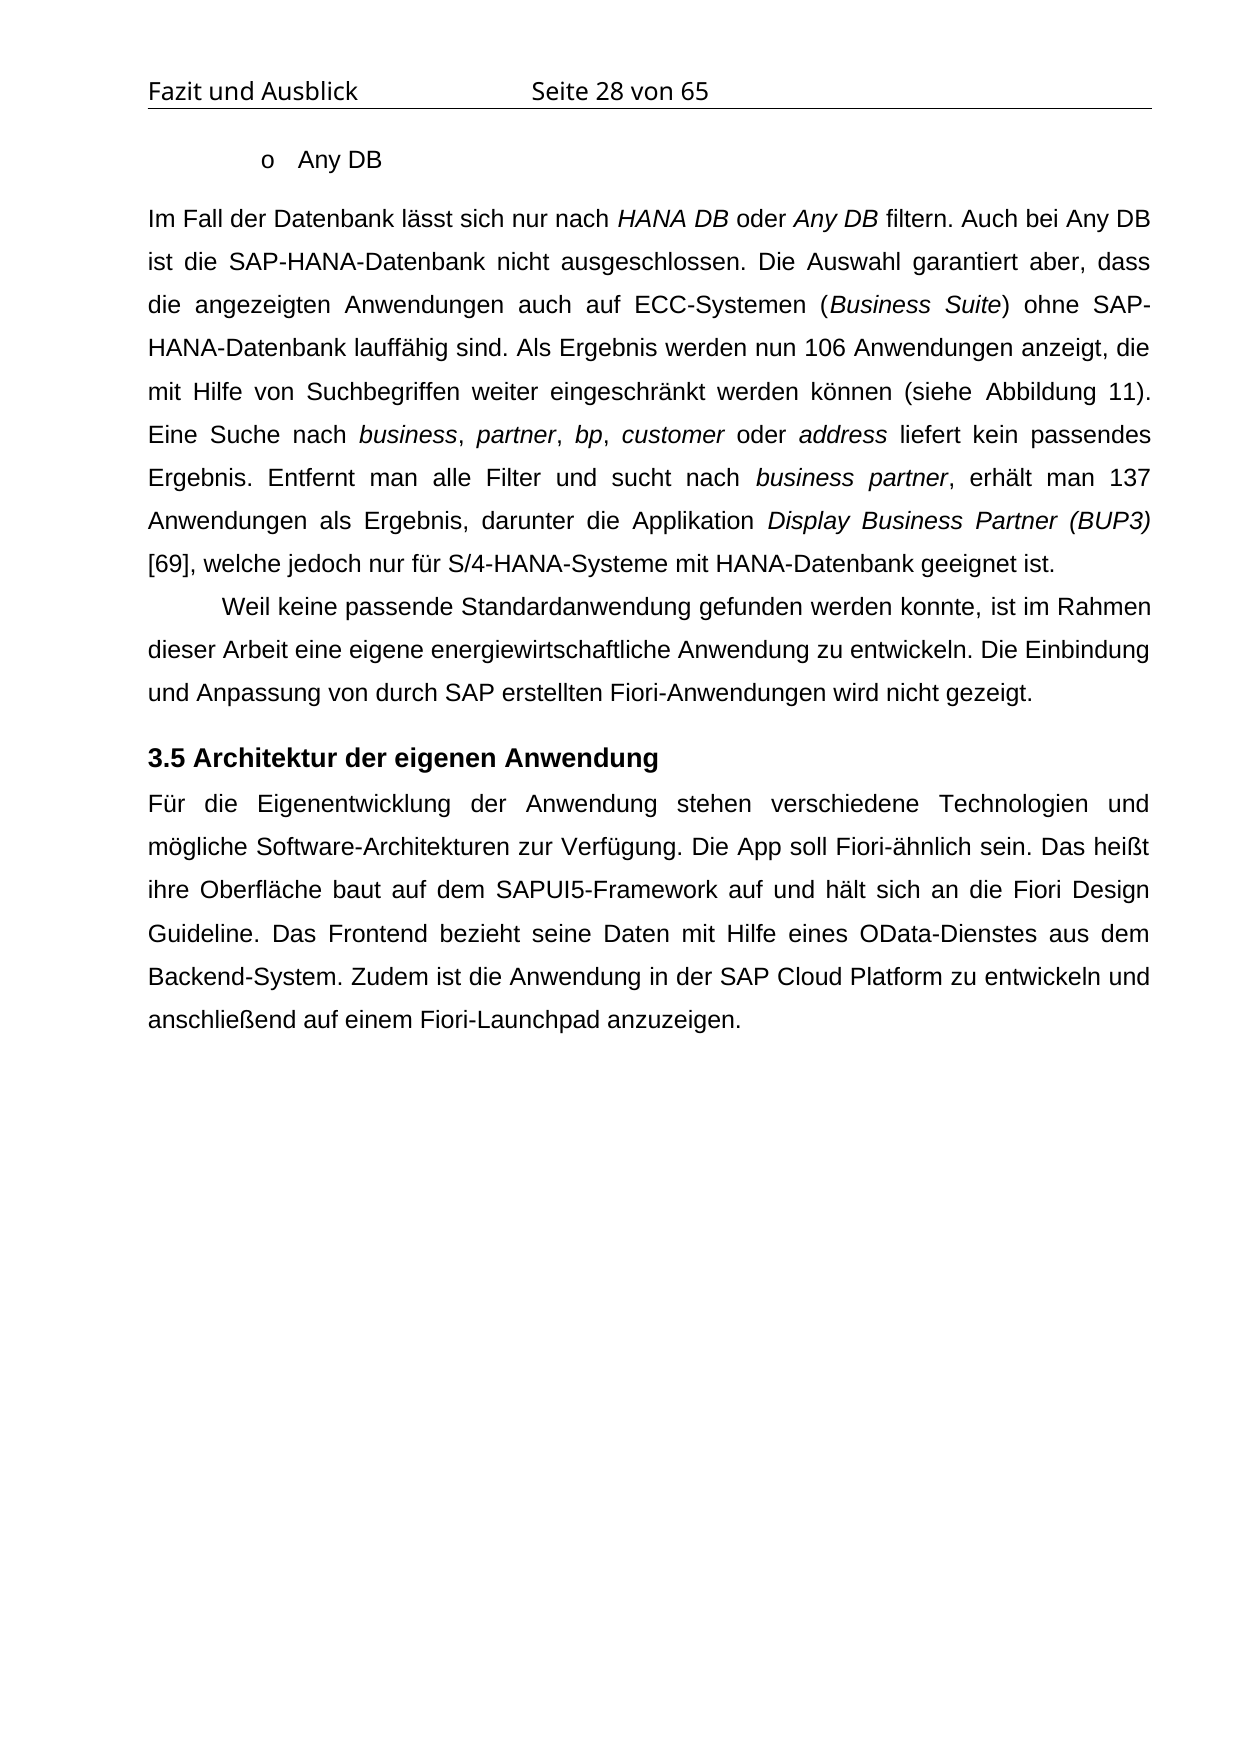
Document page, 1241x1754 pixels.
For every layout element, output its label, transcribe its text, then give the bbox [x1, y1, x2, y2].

text Für die Eigenentwicklung der Anwendung stehen verschiedene Technologien und mögliche Software-Architekturen zur Verfügung. Die App soll Fiori-ähnlich sein. Das heißt ihre Oberfläche baut auf dem SAPUI5-Framework auf und hält sich an die Fiori Design Guideline. Das Frontend bezieht seine Daten mit Hilfe eines OData-Dienstes aus dem Backend-System. Zudem ist die Anwendung in der SAP Cloud Platform zu entwickeln und anschließend auf einem Fiori-Launchpad anzuzeigen. [148, 789, 1152, 1033]
subtitle Architektur der eigenen Anwendung [148, 742, 1152, 773]
text Im Fall der Datenbank lässt sich nur nach HANA DB oder Any DB filtern. Auch bei Any DB ist die SAP-HANA-Datenbank nicht ausgeschlossen. Die Auswahl garantiert aber, dass die angezeigten Anwendungen auch auf ECC-Systemen (Business Suite) ohne SAP-HANA-Datenbank lauffähig sind. Als Ergebnis werden nun 106 Anwendungen anzeigt, die mit Hilfe von Suchbegriffen weiter eingeschränkt werden können (siehe Abbildung 11). Eine Suche nach business, partner, bp, customer oder address liefert kein passendes Ergebnis. Entfernt man alle Filter und sucht nach business partner, erhält man 137 Anwendungen als Ergebnis, darunter die Applikation Display Business Partner (BUP3), welche jedoch nur für S/4-HANA-Systeme mit HANA-Datenbank geeignet ist. [148, 204, 1152, 578]
list Any DB [260, 145, 1152, 176]
text Weil keine passende Standardanwendung gefunden werden konnte, ist im Rahmen dieser Arbeit eine eigene energiewirtschaftliche Anwendung zu entwickeln. Die Einbindung und Anpassung von durch SAP erstellten Fiori-Anwendungen wird nicht gezeigt. [148, 592, 1152, 707]
